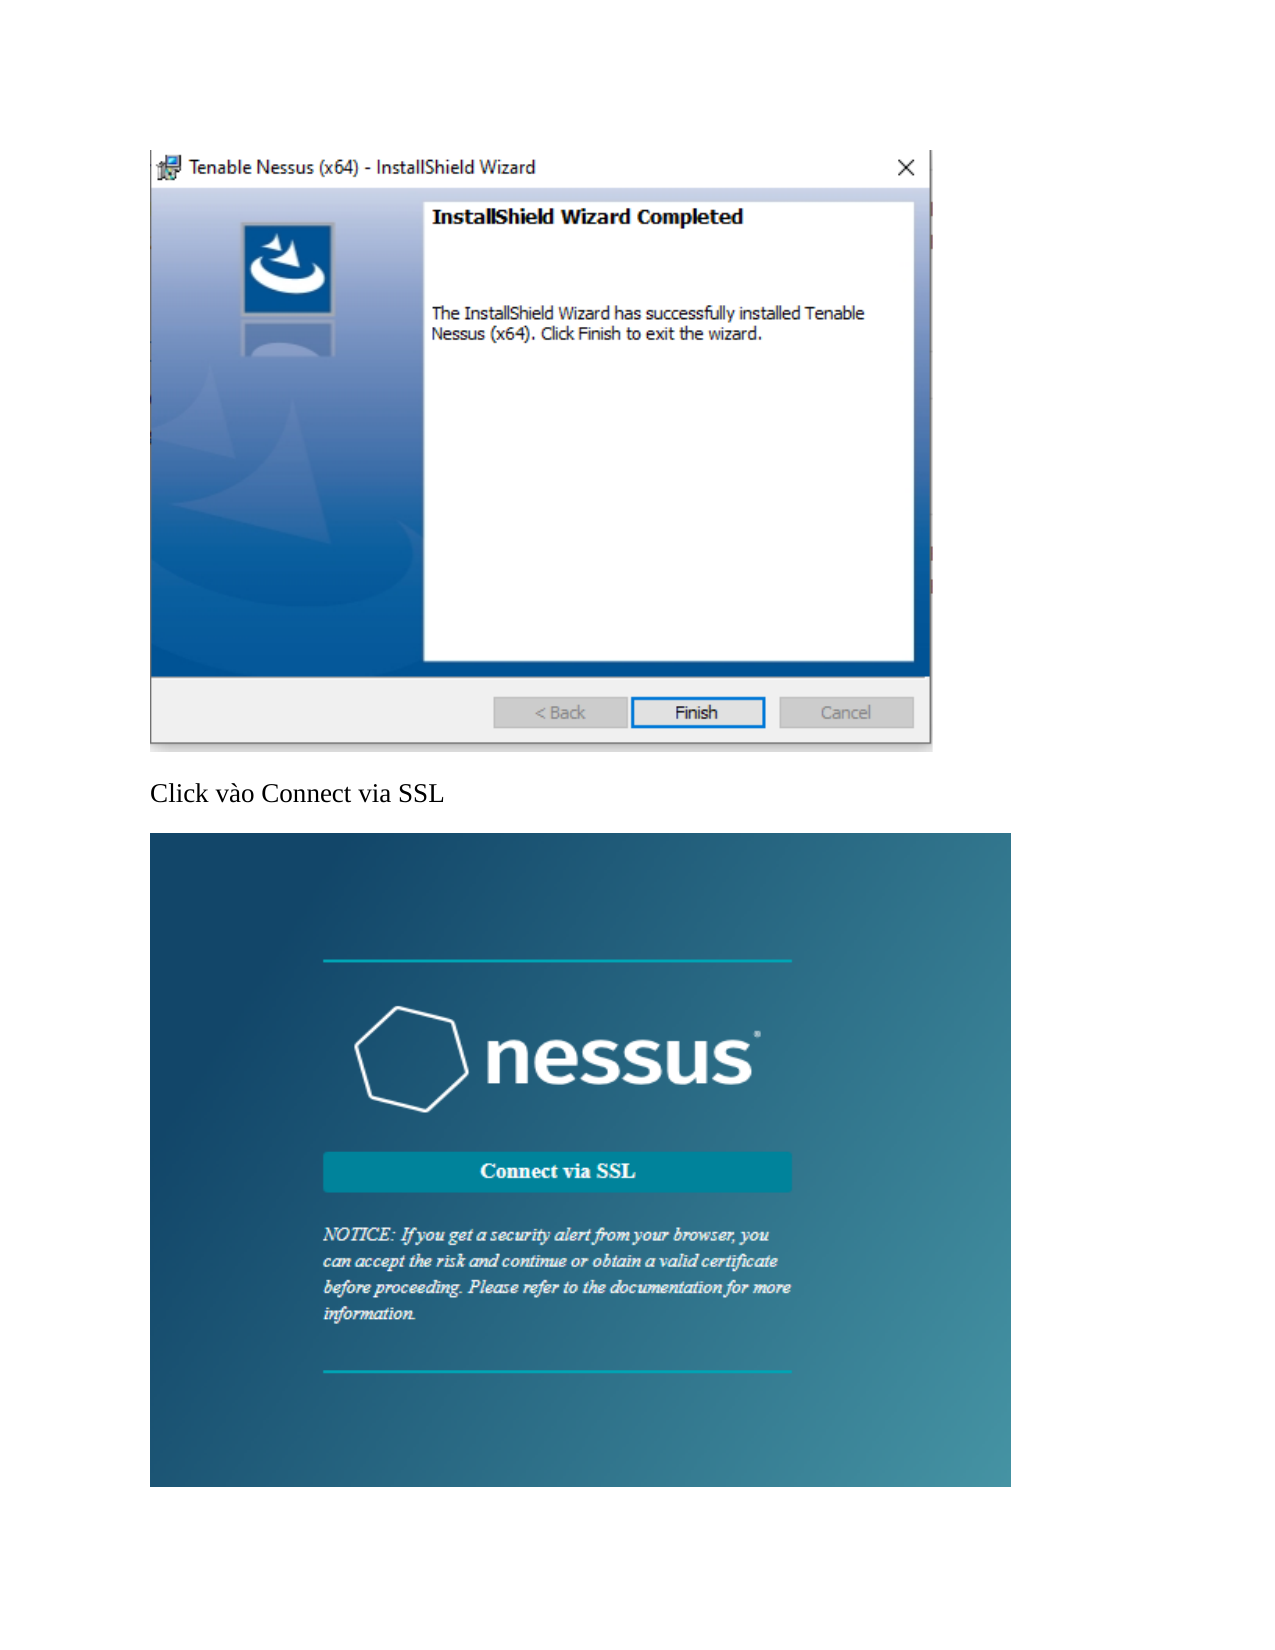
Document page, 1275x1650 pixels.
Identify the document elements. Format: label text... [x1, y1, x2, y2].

picture [150, 150, 933, 752]
picture [150, 833, 1011, 1487]
text Click vào Connect via SSL [150, 777, 1125, 808]
